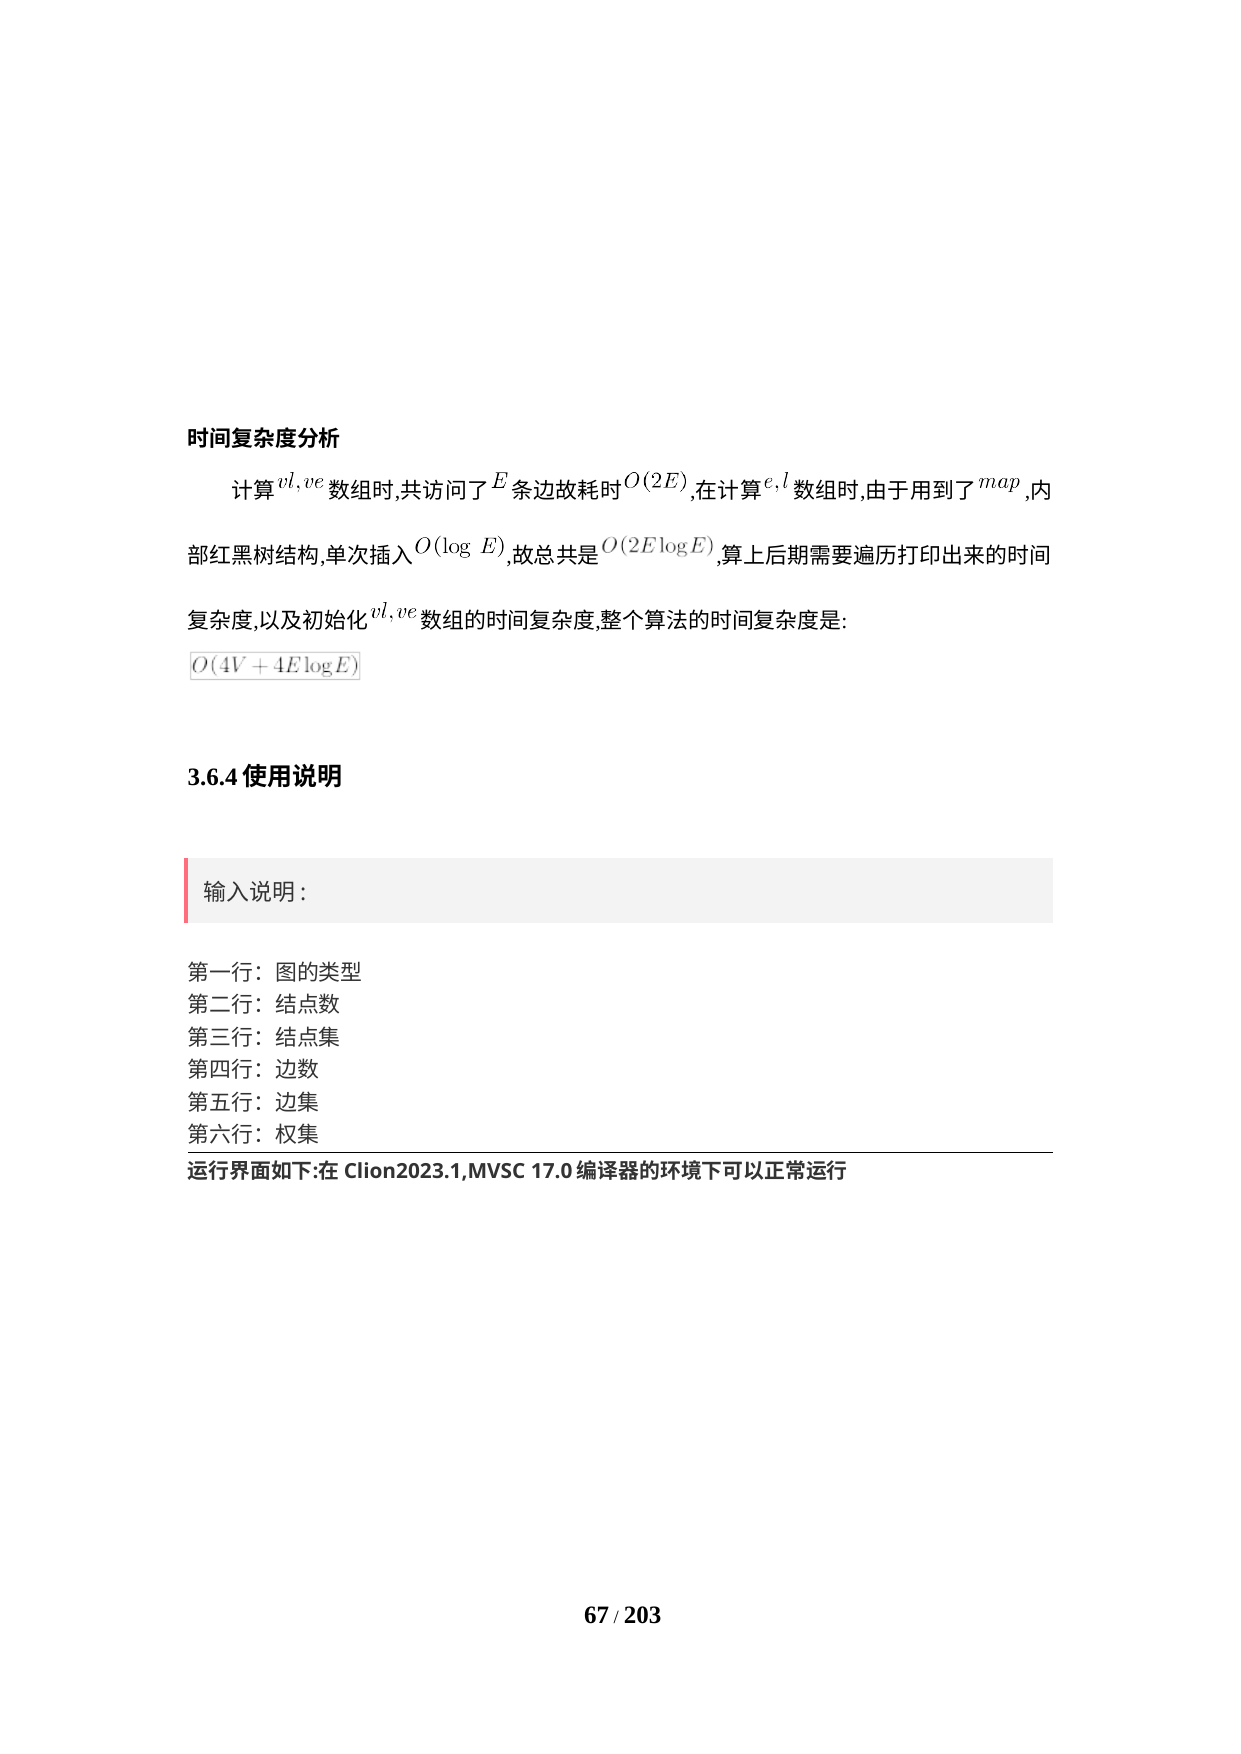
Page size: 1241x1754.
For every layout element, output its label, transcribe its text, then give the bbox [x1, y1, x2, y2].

text 第三行：结点集 [187, 1019, 1053, 1052]
text 第五行：边集 [187, 1084, 1053, 1117]
text 第四行：边数 [187, 1052, 1053, 1084]
subtitle 3.6.4使用说明 [187, 742, 1053, 807]
text 输入说明 : [188, 858, 1053, 923]
text 运行界面如下:在Clion2023.1,MVSC 17.0编译器的环境下可以正常运行 [187, 1153, 1053, 1186]
text 第一行：图的类型 [187, 954, 1053, 987]
text 第二行：结点数 [187, 987, 1053, 1019]
text 时间复杂度分析 [187, 420, 1053, 453]
text 计算数组时,共访问了条边故耗时,在计算数组时,由于用到了,内部红黑树结构,单次插入,故总共是,算上后期需要遍历打印出来的时间复杂度,以及初始化数组的时间复杂度,整个算法的时间复杂度是: [187, 453, 1053, 648]
text 第六行：权集 [187, 1117, 1053, 1153]
